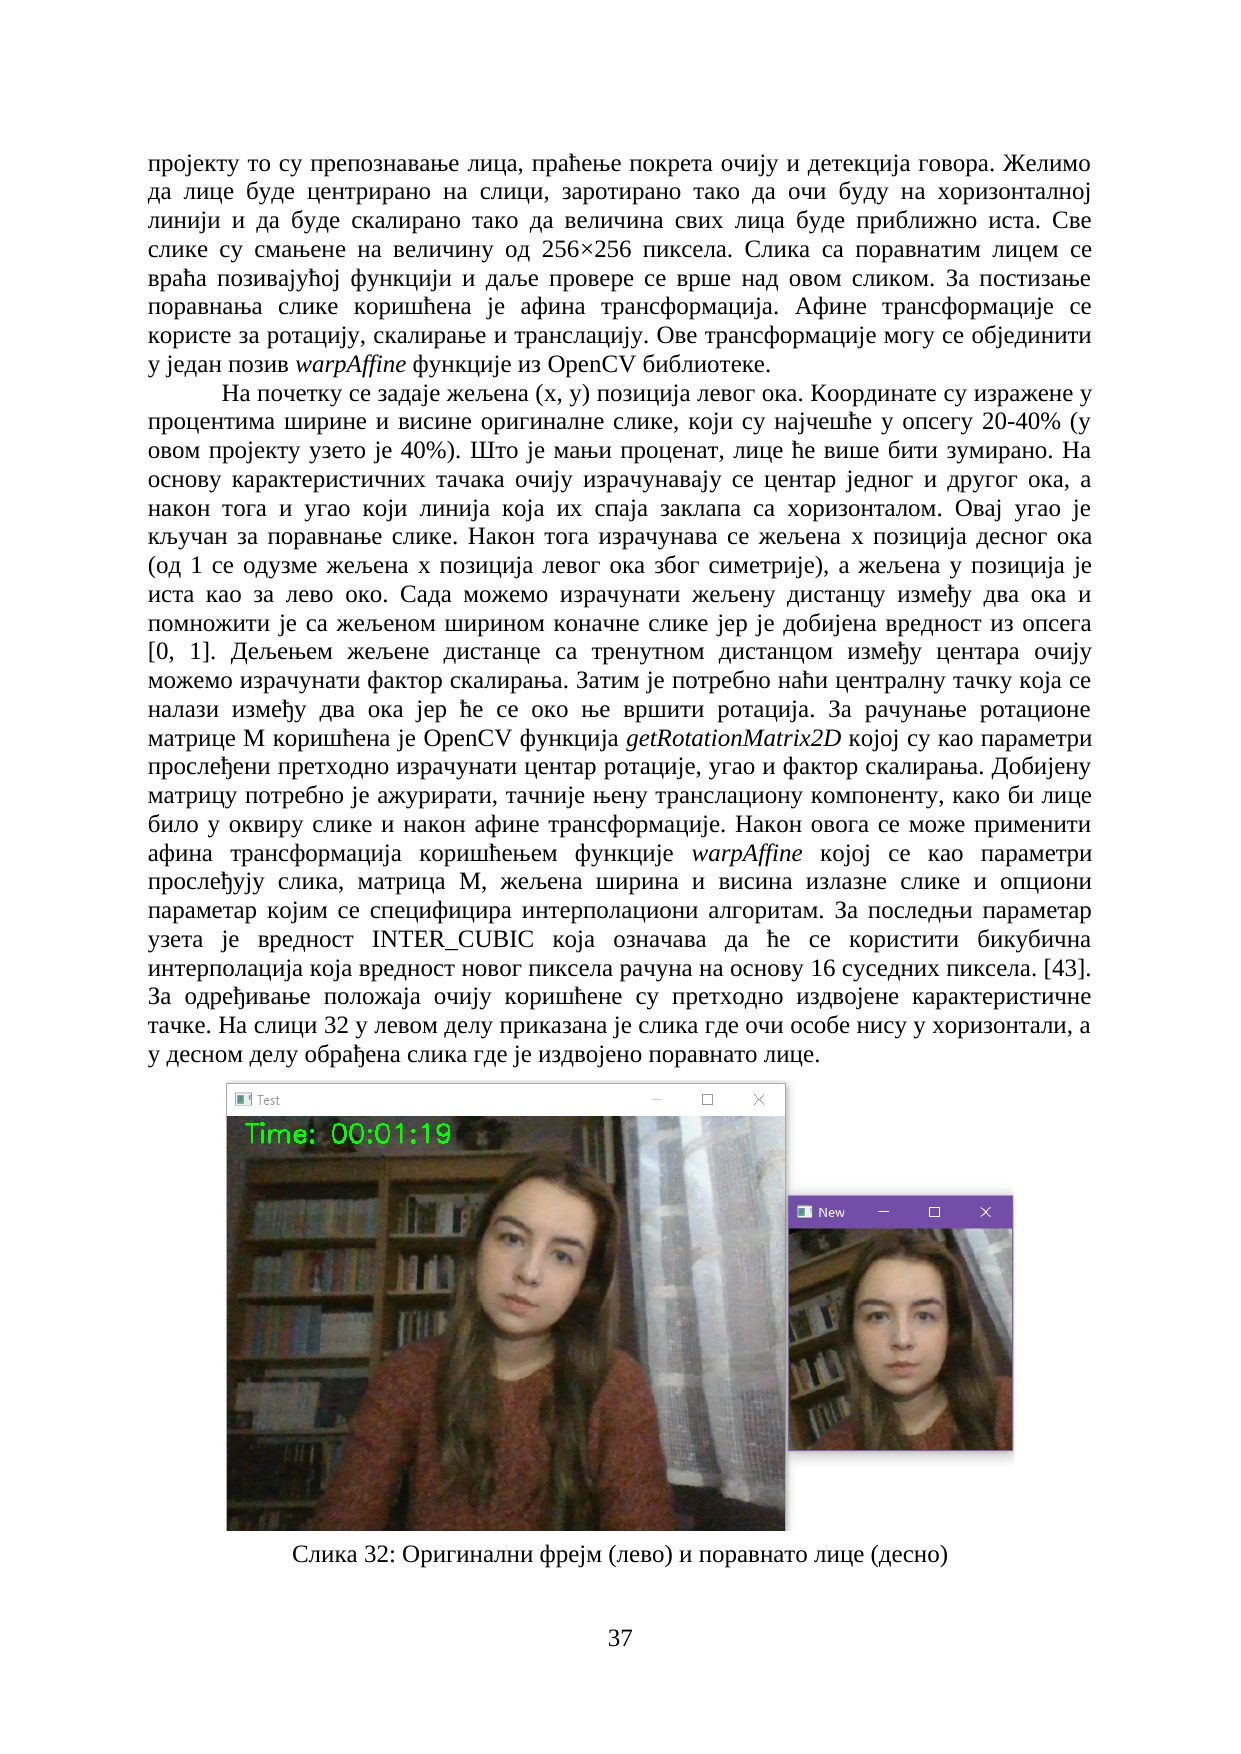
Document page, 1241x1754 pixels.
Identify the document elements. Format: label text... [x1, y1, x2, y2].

picture [225, 1080, 1015, 1531]
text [148, 148, 1093, 378]
text На почетку се задаје жељена (x, y) позиција левог ока. Координате су изражене у процентима ширине и висине оригиналне слике, који су најчешће у опсегу 20-40% (у овом пројекту узето је 40%). Што је мањи проценат, лице ће више бити зумирано. На основу карактеристичних тачака очију израчунавају се центар једног и другог ока, а након тога и угао који линија која их спаја заклапа са хоризонталом. Овај угао је кључан за поравнање слике. Након тога израчунава се жељена x позиција десног ока (од 1 се одузме жељена x позиција левог ока због симетрије), а жељена у позиција је иста као за лево око. Сада можемо израчунати жељену дистанцу између два ока и помножити је са жељеном ширином коначне слике јер је добијена вредност из опсега [0, 1]. Дељењем жељене дистанце са тренутном дистанцом између центара очију можемо израчунати фактор скалирања. Затим је потребно наћи централну тачку која се налази између два ока јер ће се око ње вршити ротација. За рачунање ротационе матрице М коришћена је OpenCV функција getRotationMatrix2D којој су као параметри прослеђени претходно израчунати центар ротације, угао и фактор скалирања. Добијену матрицу потребно је ажурирати, тачније њену транслациону компоненту, како би лице било у оквиру слике и након афине трансформације. Након овога се може применити афина трансформација коришћењем функције warpAffine којој се као параметри прослеђују слика, матрица М, жељена ширина и висина излазне слике и опциони параметар којим се специфицира интерполациони алгоритам. За последњи параметар узета је вредност INTER_CUBIC која означава да ће се користити бикубична интерполација која вредност новог пиксела рачуна на основу 16 суседних пиксела. [43]. За одређивање положаја очију коришћене су претходно издвојене карактеристичне тачке. На слици 32 у левом делу приказана је слика где очи особе нису у хоризонтали, а у десном делу обрађена слика где је издвојено поравнато лице. [148, 378, 1093, 1068]
